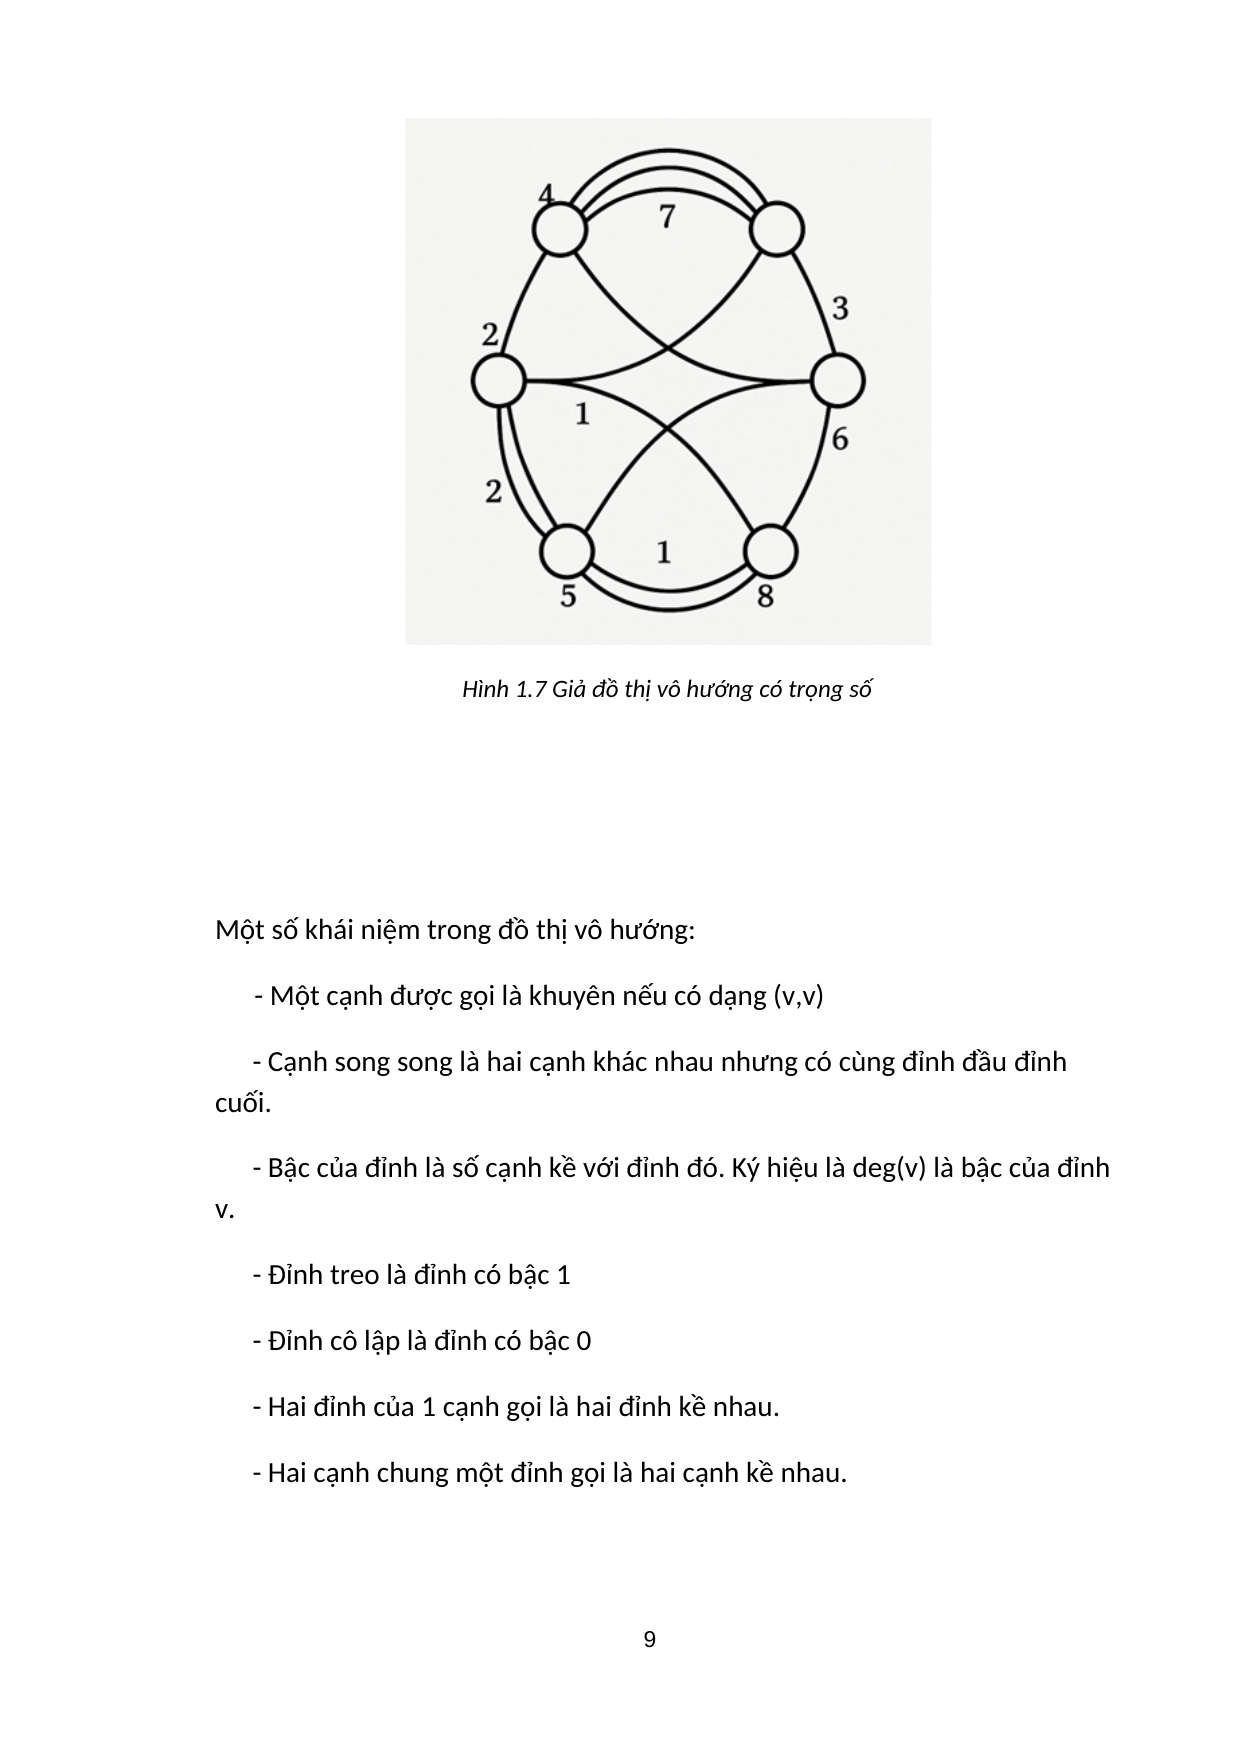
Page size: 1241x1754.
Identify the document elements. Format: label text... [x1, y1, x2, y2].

text - Hai cạnh chung một đỉnh gọi là hai cạnh kề nhau. [215, 1454, 1122, 1490]
text - Bậc của đỉnh là số cạnh kề với đỉnh đó. Ký hiệu là deg(v) là bậc của đỉnh v. [215, 1149, 1122, 1226]
picture [405, 118, 932, 645]
text - Đỉnh cô lập là đỉnh có bậc 0 [215, 1322, 1122, 1358]
text Một số khái niệm trong đồ thị vô hướng: [215, 911, 1122, 946]
text - Hai đỉnh của 1 cạnh gọi là hai đỉnh kề nhau. [215, 1388, 1122, 1424]
text - Cạnh song song là hai cạnh khác nhau nhưng có cùng đỉnh đầu đỉnh cuối. [215, 1043, 1122, 1119]
text Hình 1.7 Giả đồ thị vô hướng có trọng số [215, 673, 1122, 703]
text - Một cạnh được gọi là khuyên nếu có dạng (v,v) [215, 977, 1122, 1012]
text - Đỉnh treo là đỉnh có bậc 1 [215, 1256, 1122, 1292]
